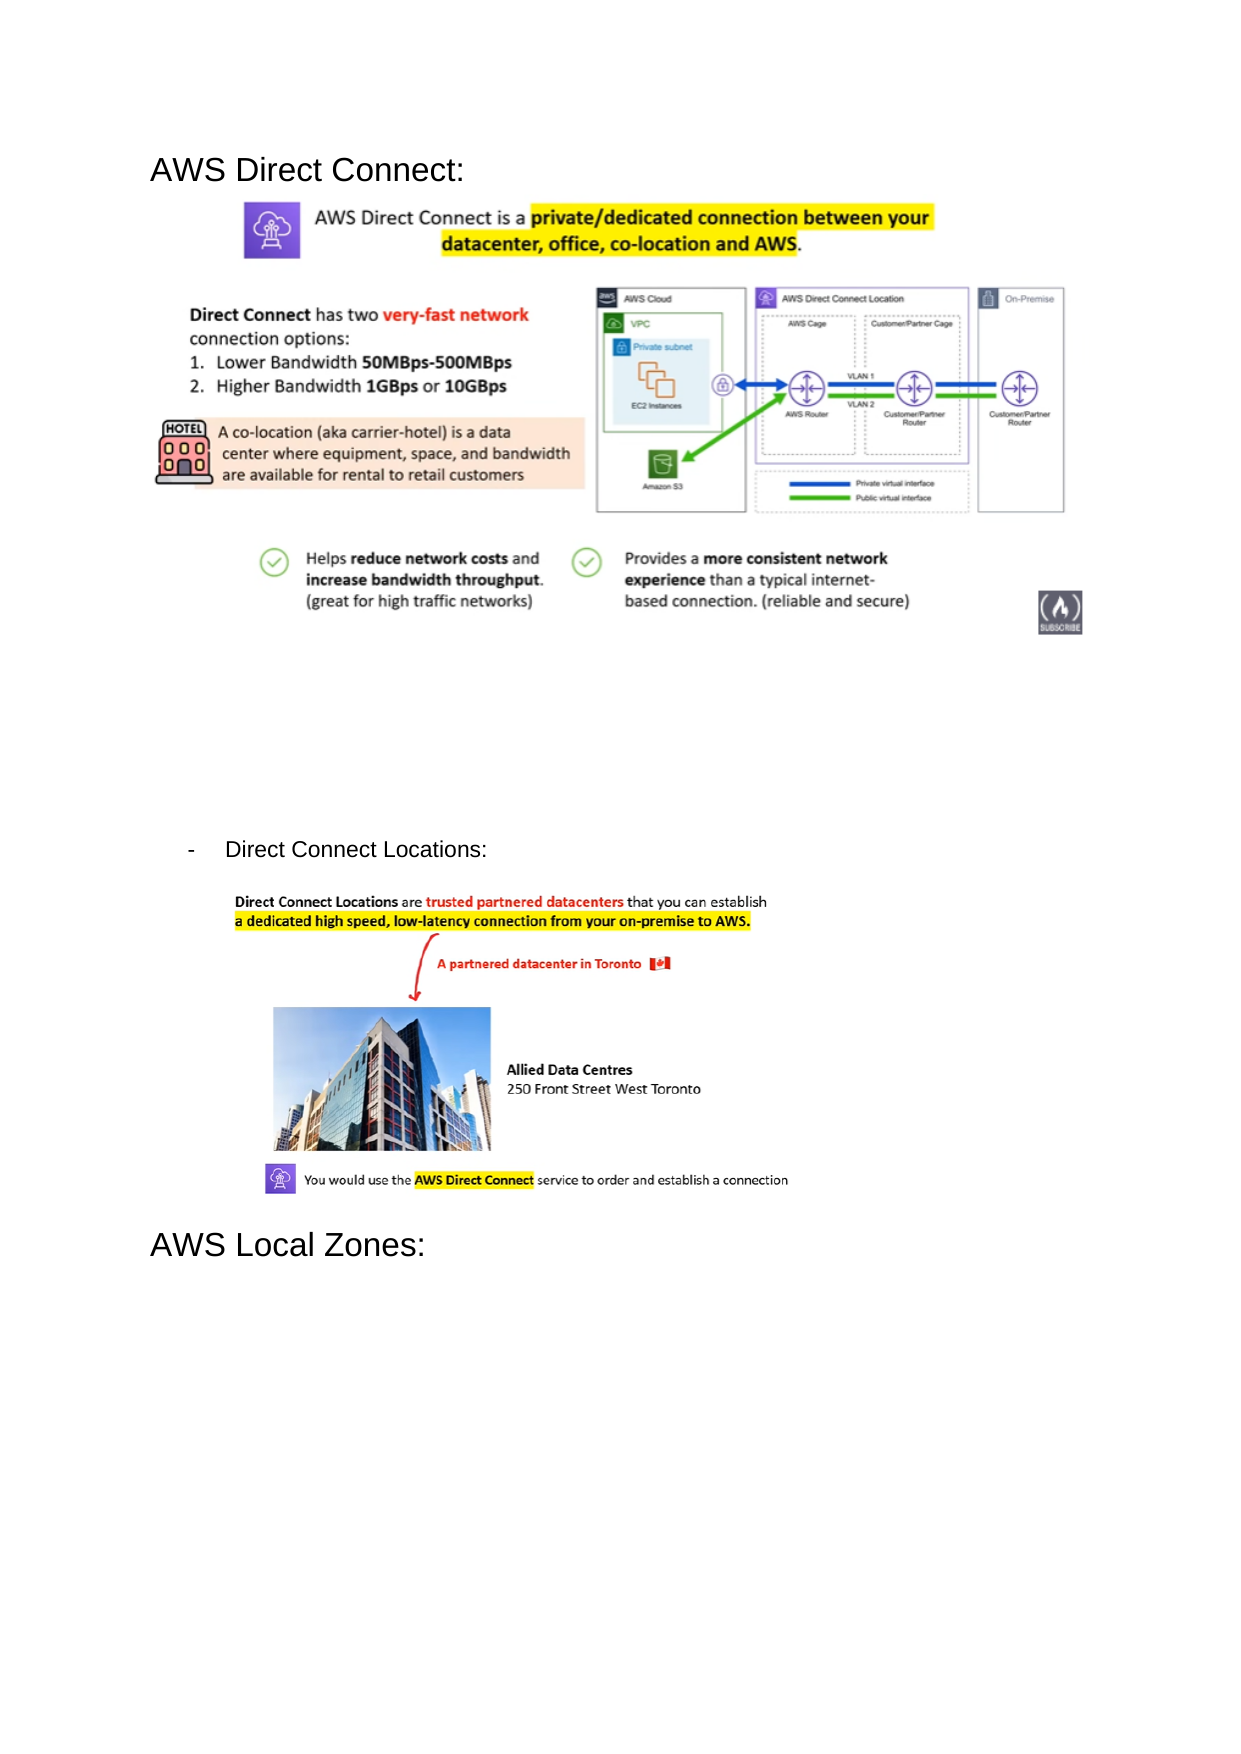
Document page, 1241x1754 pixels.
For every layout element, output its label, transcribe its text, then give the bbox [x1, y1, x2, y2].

text AWS Direct Connect: [150, 150, 1090, 188]
list Direct Connect Locations: [187, 836, 1090, 862]
picture [150, 194, 1091, 642]
picture [187, 891, 806, 1197]
text AWS Local Zones: [150, 1225, 1090, 1263]
